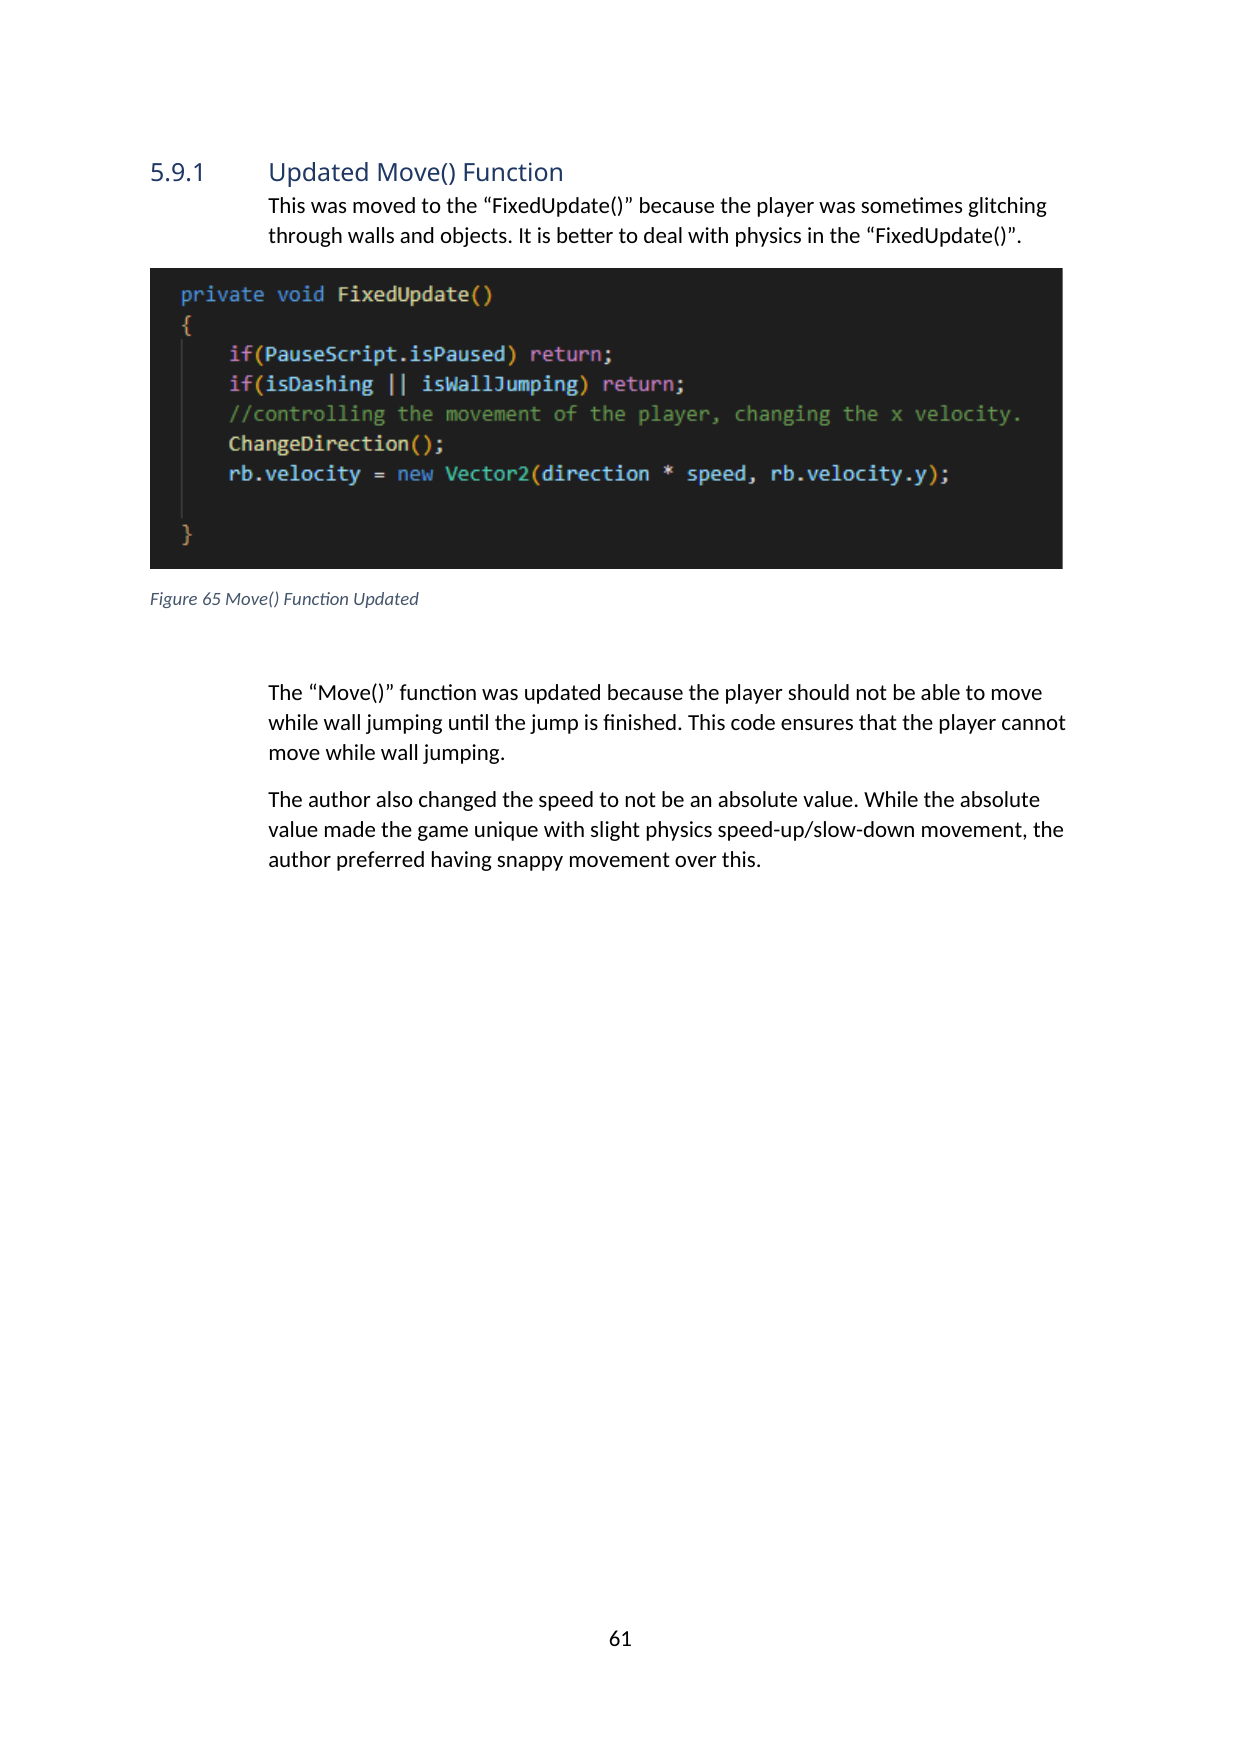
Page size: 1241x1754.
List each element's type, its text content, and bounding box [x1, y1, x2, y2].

text This was moved to the “FixedUpdate()” because the player was sometimes glitching through walls and objects. It is better to deal with physics in the “FixedUpdate()”. [268, 191, 1090, 249]
picture [150, 268, 1063, 569]
text The “Move()” function was updated because the player should not be able to move while wall jumping until the jump is finished. This code ensures that the player cannot move while wall jumping. [268, 678, 1090, 766]
subtitle 5.9.1 Updated Move() Function [150, 154, 1090, 188]
text The author also changed the speed to not be an absolute value. While the absolute value made the game unique with slight physics speed-up/slow-down movement, the author preferred having snappy movement over this. [268, 785, 1090, 873]
